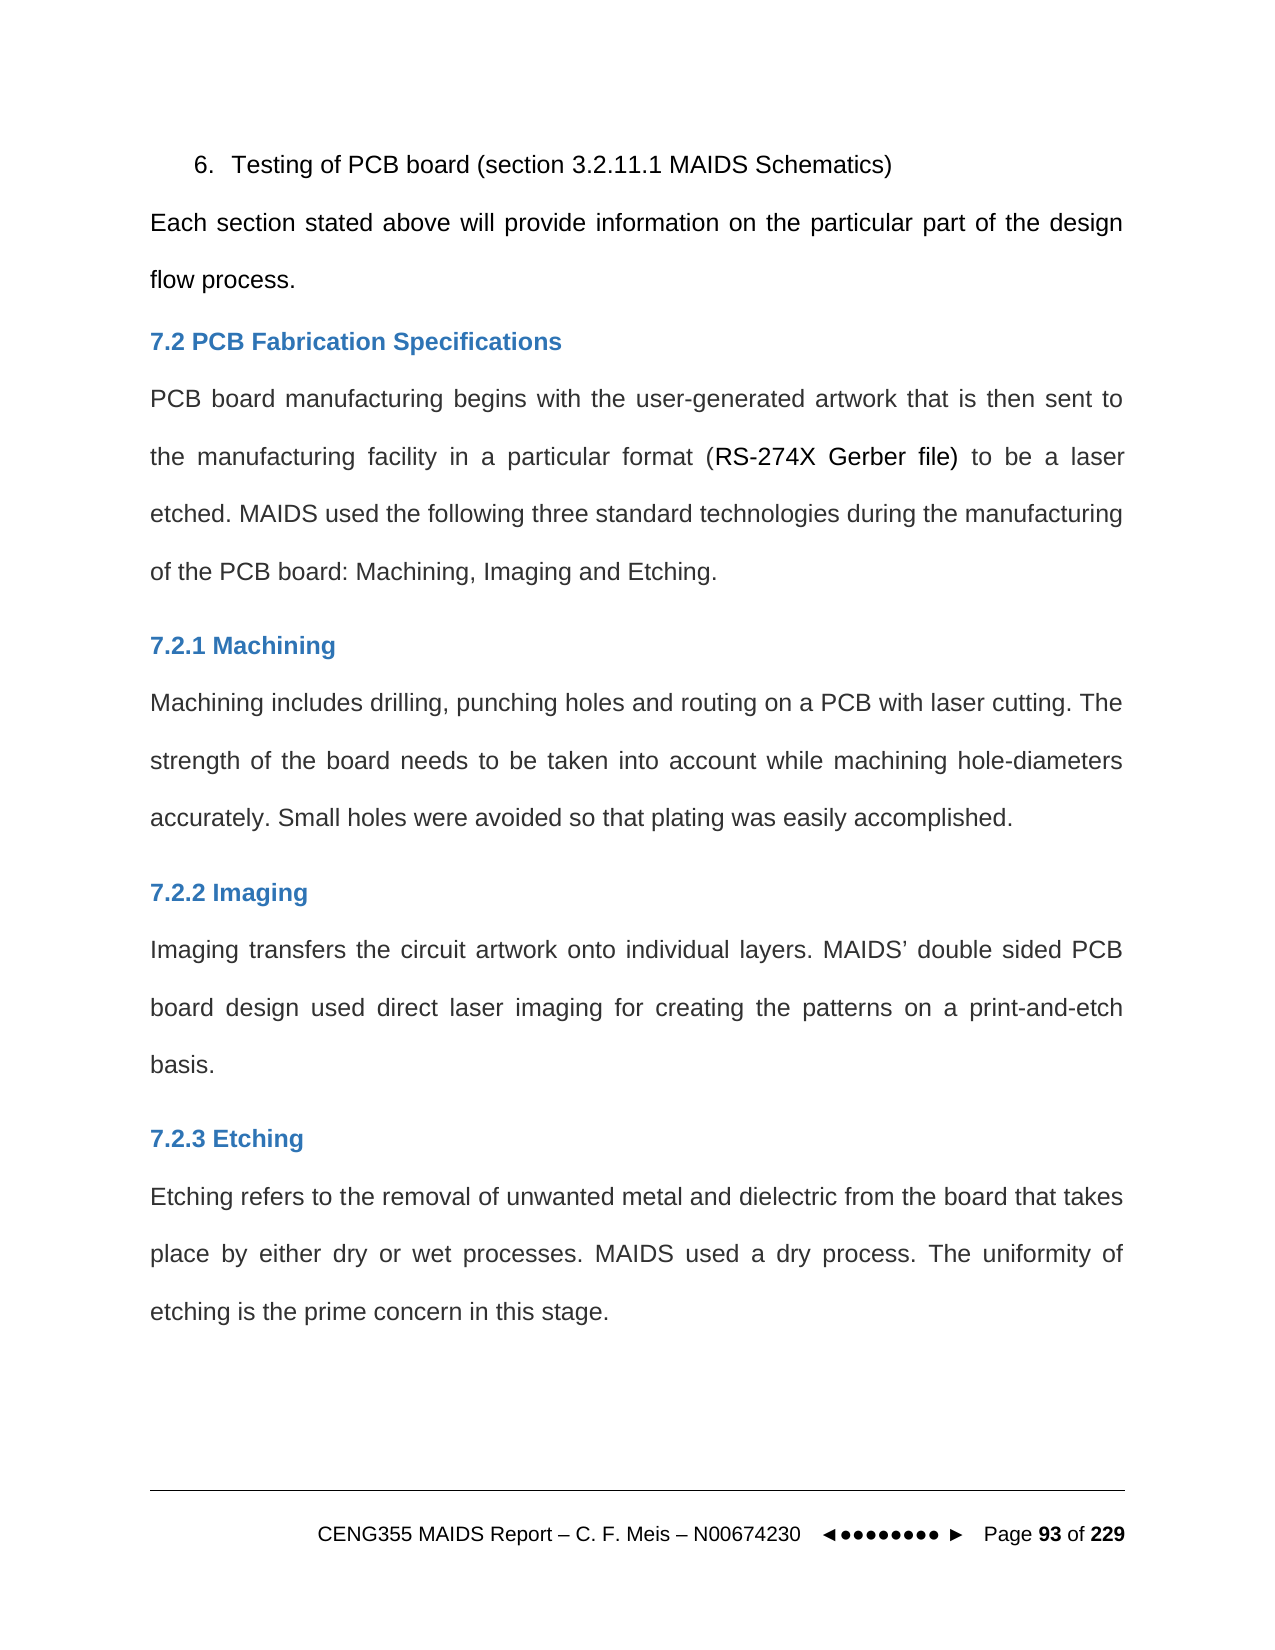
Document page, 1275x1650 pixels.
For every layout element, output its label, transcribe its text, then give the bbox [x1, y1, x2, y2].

text PCB board manufacturing begins with the user-generated artwork that is then sent to the manufacturing facility in a particular format (RS-274X Gerber file) to be a laser etched. MAIDS used the following three standard technologies during the manufacturing of the PCB board: Machining, Imaging and Etching. [150, 384, 1125, 585]
text Imaging transfers the circuit artwork onto individual layers. MAIDS’ double sided PCB board design used direct laser imaging for creating the patterns on a print-and-etch basis. [150, 935, 1125, 1079]
text Machining includes drilling, punching holes and routing on a PCB with laser cutting. The strength of the board needs to be taken into account while machining hole-diameters accurately. Small holes were avoided so that plating was easily accomplished. [150, 688, 1125, 832]
text Etching refers to the removal of unwanted metal and dielectric from the board that takes place by either dry or wet processes. MAIDS used a dry process. The uniformity of etching is the prime concern in this stage. [150, 1182, 1125, 1325]
subtitle 7.2.2 Imaging [150, 877, 1125, 906]
list Testing of PCB board (section 3.2.11.1 MAIDS Schematics) [194, 150, 1125, 179]
subtitle 7.2.3 Etching [150, 1124, 1125, 1153]
subtitle 7.2 PCB Fabrication Specifications [150, 327, 1125, 355]
text Each section stated above will provide information on the particular part of the design flow process. [150, 207, 1125, 294]
subtitle 7.2.1 Machining [150, 631, 1125, 659]
